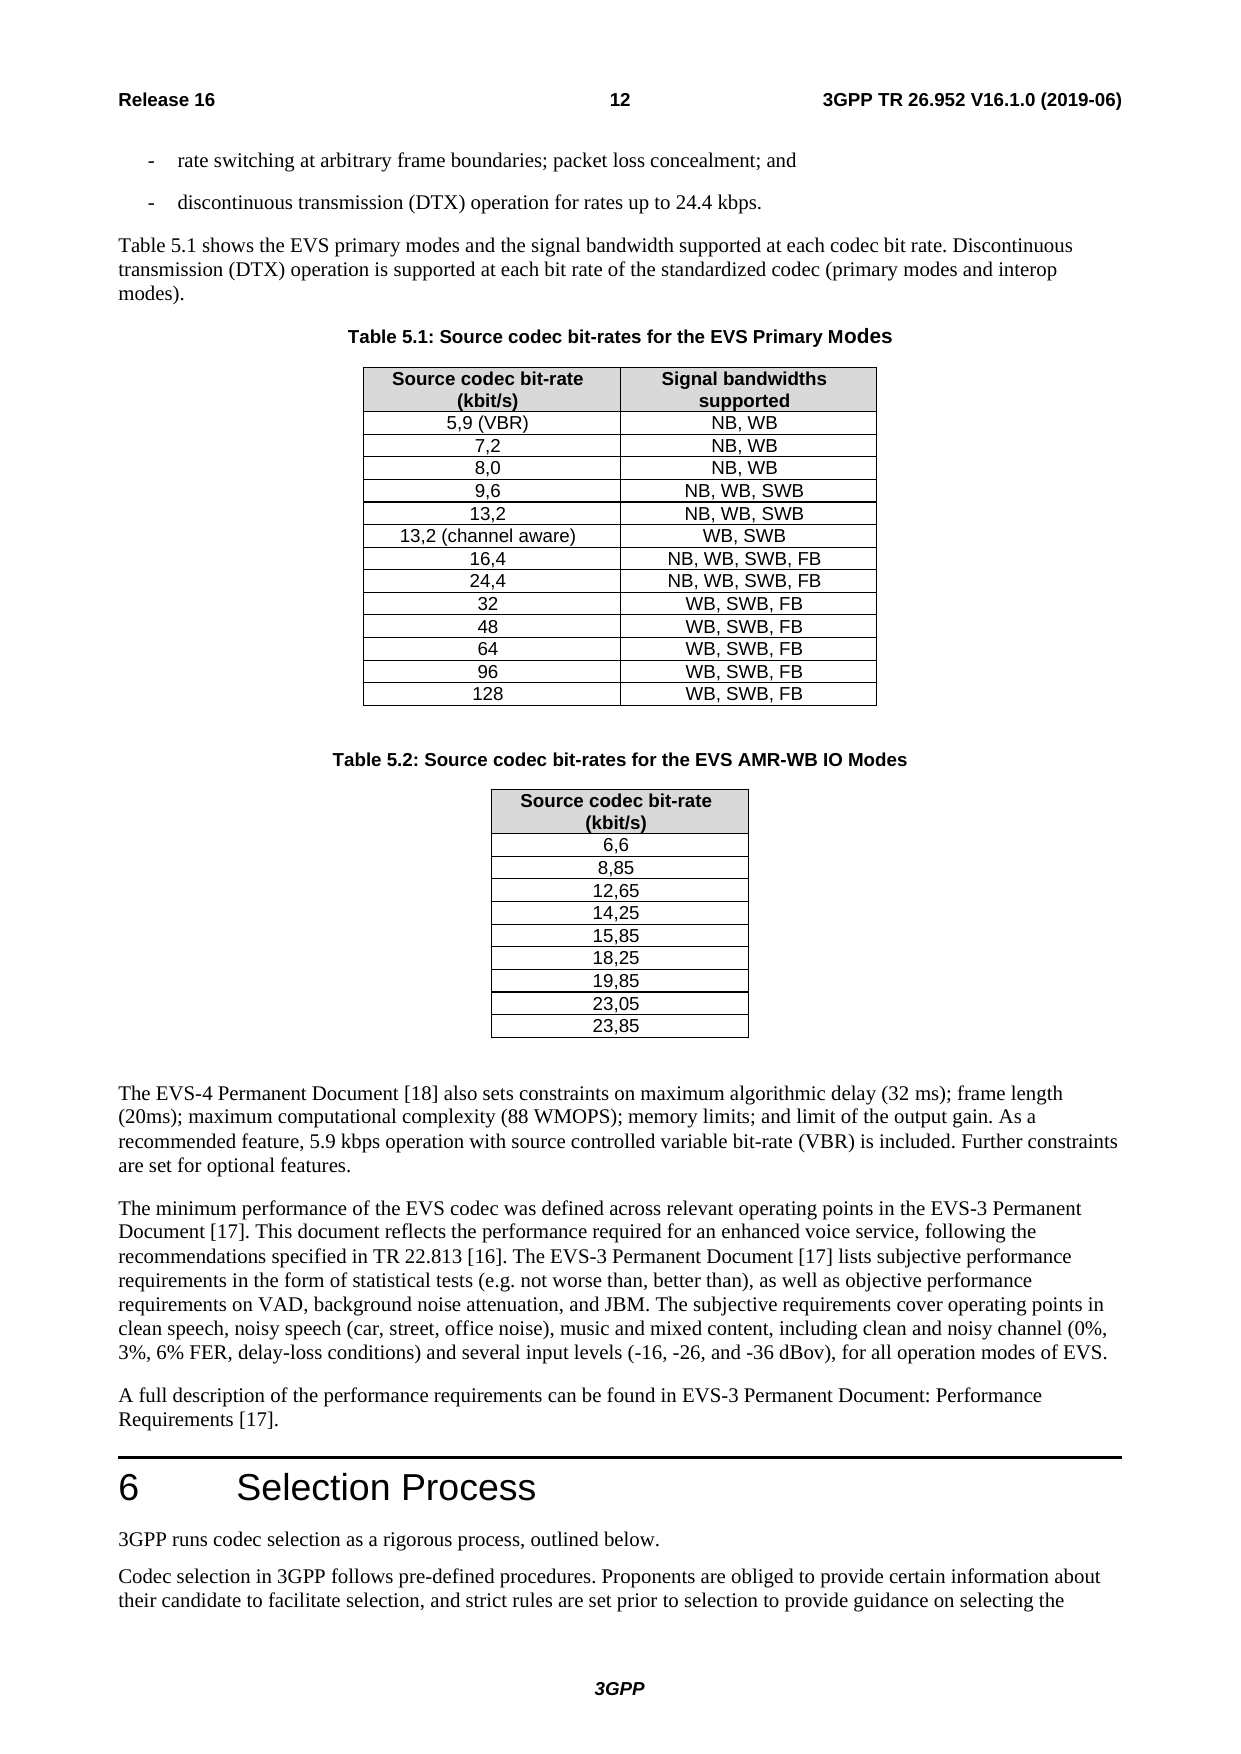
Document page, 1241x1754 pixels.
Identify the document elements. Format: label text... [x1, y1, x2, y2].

table_cell NB, WB [621, 435, 876, 456]
table_cell 13,2 [364, 503, 620, 524]
table_cell WB, SWB, FB [621, 593, 876, 614]
table_cell NB, WB [621, 412, 876, 433]
table_cell NB, WB, SWB [621, 503, 876, 524]
table_cell WB, SWB, FB [621, 661, 876, 682]
table_cell NB, WB, SWB, FB [621, 548, 876, 569]
table_cell WB, SWB, FB [621, 638, 876, 659]
table_cell 64 [364, 638, 620, 659]
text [118, 1563, 1122, 1612]
table_header Signal bandwidths supported [621, 368, 876, 411]
text A full description of the performance requirements can be found in EVS-3 Permanent Document: Performance Requirements [17]. [118, 1383, 1122, 1431]
table_cell 96 [364, 661, 620, 682]
table_cell 14,25 [492, 902, 748, 923]
table_header Source codec bit-rate (kbit/s) [492, 790, 748, 833]
table_cell 8,0 [364, 457, 620, 479]
table_cell 8,85 [492, 857, 748, 878]
text Table 5.1: Source codec bit-rates for the EVS Primary Modes [118, 324, 1122, 348]
table_cell WB, SWB, FB [621, 683, 876, 705]
table_cell 23,85 [492, 1015, 748, 1037]
table_cell NB, WB [621, 457, 876, 479]
table_cell 23,05 [492, 993, 748, 1014]
text Table 5.2: Source codec bit-rates for the EVS AMR-WB IO Modes [118, 749, 1122, 770]
table_cell 7,2 [364, 435, 620, 456]
text - rate switching at arbitrary frame boundaries; packet loss concealment; and [148, 147, 1122, 172]
table_cell 13,2 (channel aware) [364, 525, 620, 547]
table_cell 32 [364, 593, 620, 614]
table_cell 18,25 [492, 947, 748, 969]
table_cell WB, SWB, FB [621, 615, 876, 637]
table_cell 24,4 [364, 570, 620, 592]
table_cell 9,6 [364, 480, 620, 501]
table_cell 6,6 [492, 834, 748, 856]
table_header Source codec bit-rate (kbit/s) [364, 368, 620, 411]
table_cell WB, SWB [621, 525, 876, 547]
subtitle 6 Selection Process [118, 1459, 1122, 1508]
table_cell 16,4 [364, 548, 620, 569]
table_cell NB, WB, SWB [621, 480, 876, 501]
text The minimum performance of the EVS codec was defined across relevant operating points in the EVS-3 Permanent Document [17]. This document reflects the performance required for an enhanced voice service, following the recommendations specified in TR 22.813 [16]. The EVS-3 Permanent Document [17] lists subjective performance requirements in the form of statistical tests (e.g. not worse than, better than), as well as objective performance requirements on VAD, background noise attenuation, and JBM. The subjective requirements cover operating points in clean speech, noisy speech (car, street, office noise), music and mixed content, including clean and noisy channel (0%, 3%, 6% FER, delay-loss conditions) and several input levels (-16, -26, and -36 dBov), for all operation modes of EVS. [118, 1195, 1122, 1364]
text 3GPP runs codec selection as a rigorous process, outlined below. [118, 1527, 1122, 1551]
table_cell 19,85 [492, 970, 748, 991]
table_cell 5,9 (VBR) [364, 412, 620, 433]
text The EVS-4 Permanent Document [18] also sets constraints on maximum algorithmic delay (32 ms); frame length (20ms); maximum computational complexity (88 WMOPS); memory limits; and limit of the output gain. As a recommended feature, 5.9 kbps operation with source controlled variable bit-rate (VBR) is included. Further constraints are set for optional features. [118, 1080, 1122, 1177]
text Table 5.1 shows the EVS primary modes and the signal bandwidth supported at each codec bit rate. Discontinuous transmission (DTX) operation is supported at each bit rate of the standardized codec (primary modes and interop modes). [118, 233, 1122, 305]
table_cell 12,65 [492, 879, 748, 901]
table_cell 128 [364, 683, 620, 705]
table_cell NB, WB, SWB, FB [621, 570, 876, 592]
text - discontinuous transmission (DTX) operation for rates up to 24.4 kbps. [148, 190, 1122, 214]
table_cell 15,85 [492, 925, 748, 946]
table_cell 48 [364, 615, 620, 637]
